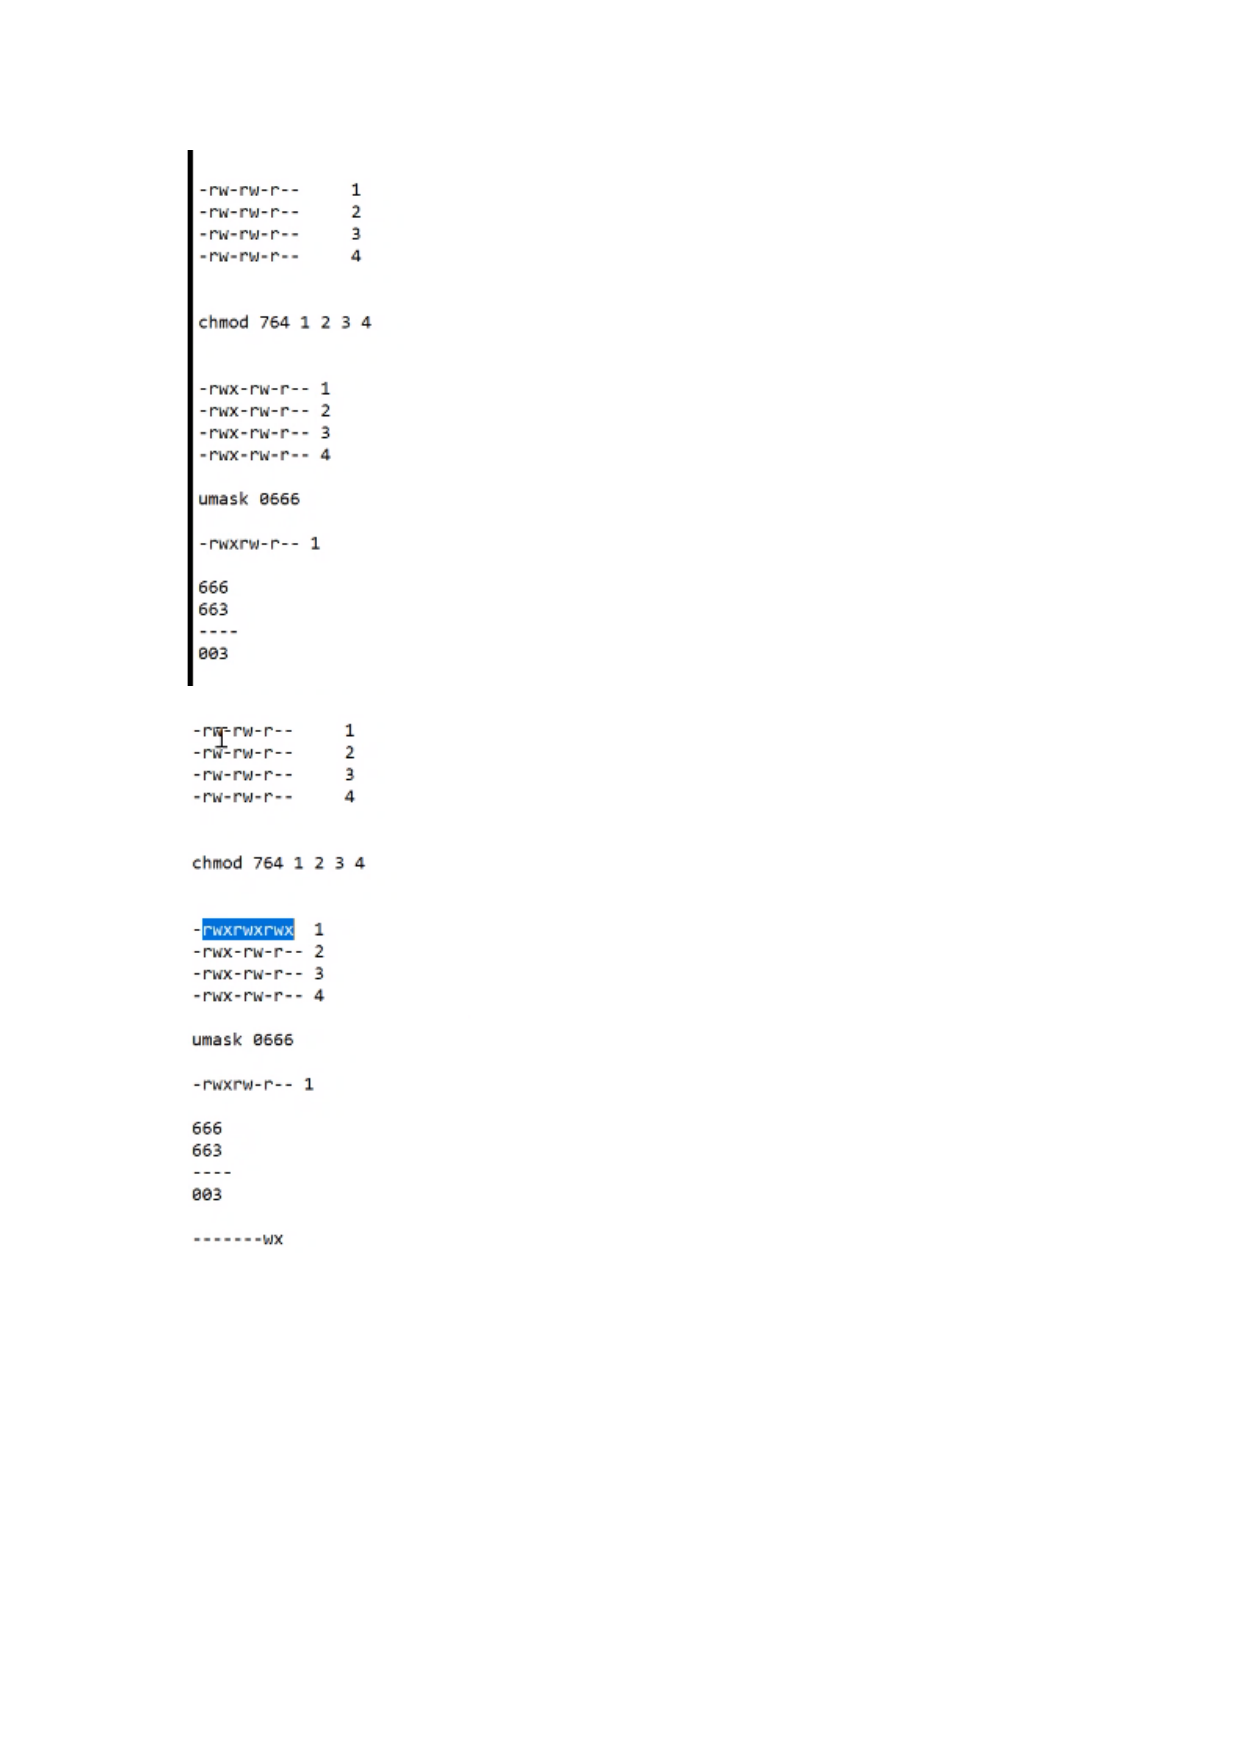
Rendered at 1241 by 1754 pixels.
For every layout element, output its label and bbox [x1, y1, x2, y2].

picture [187, 150, 866, 1257]
